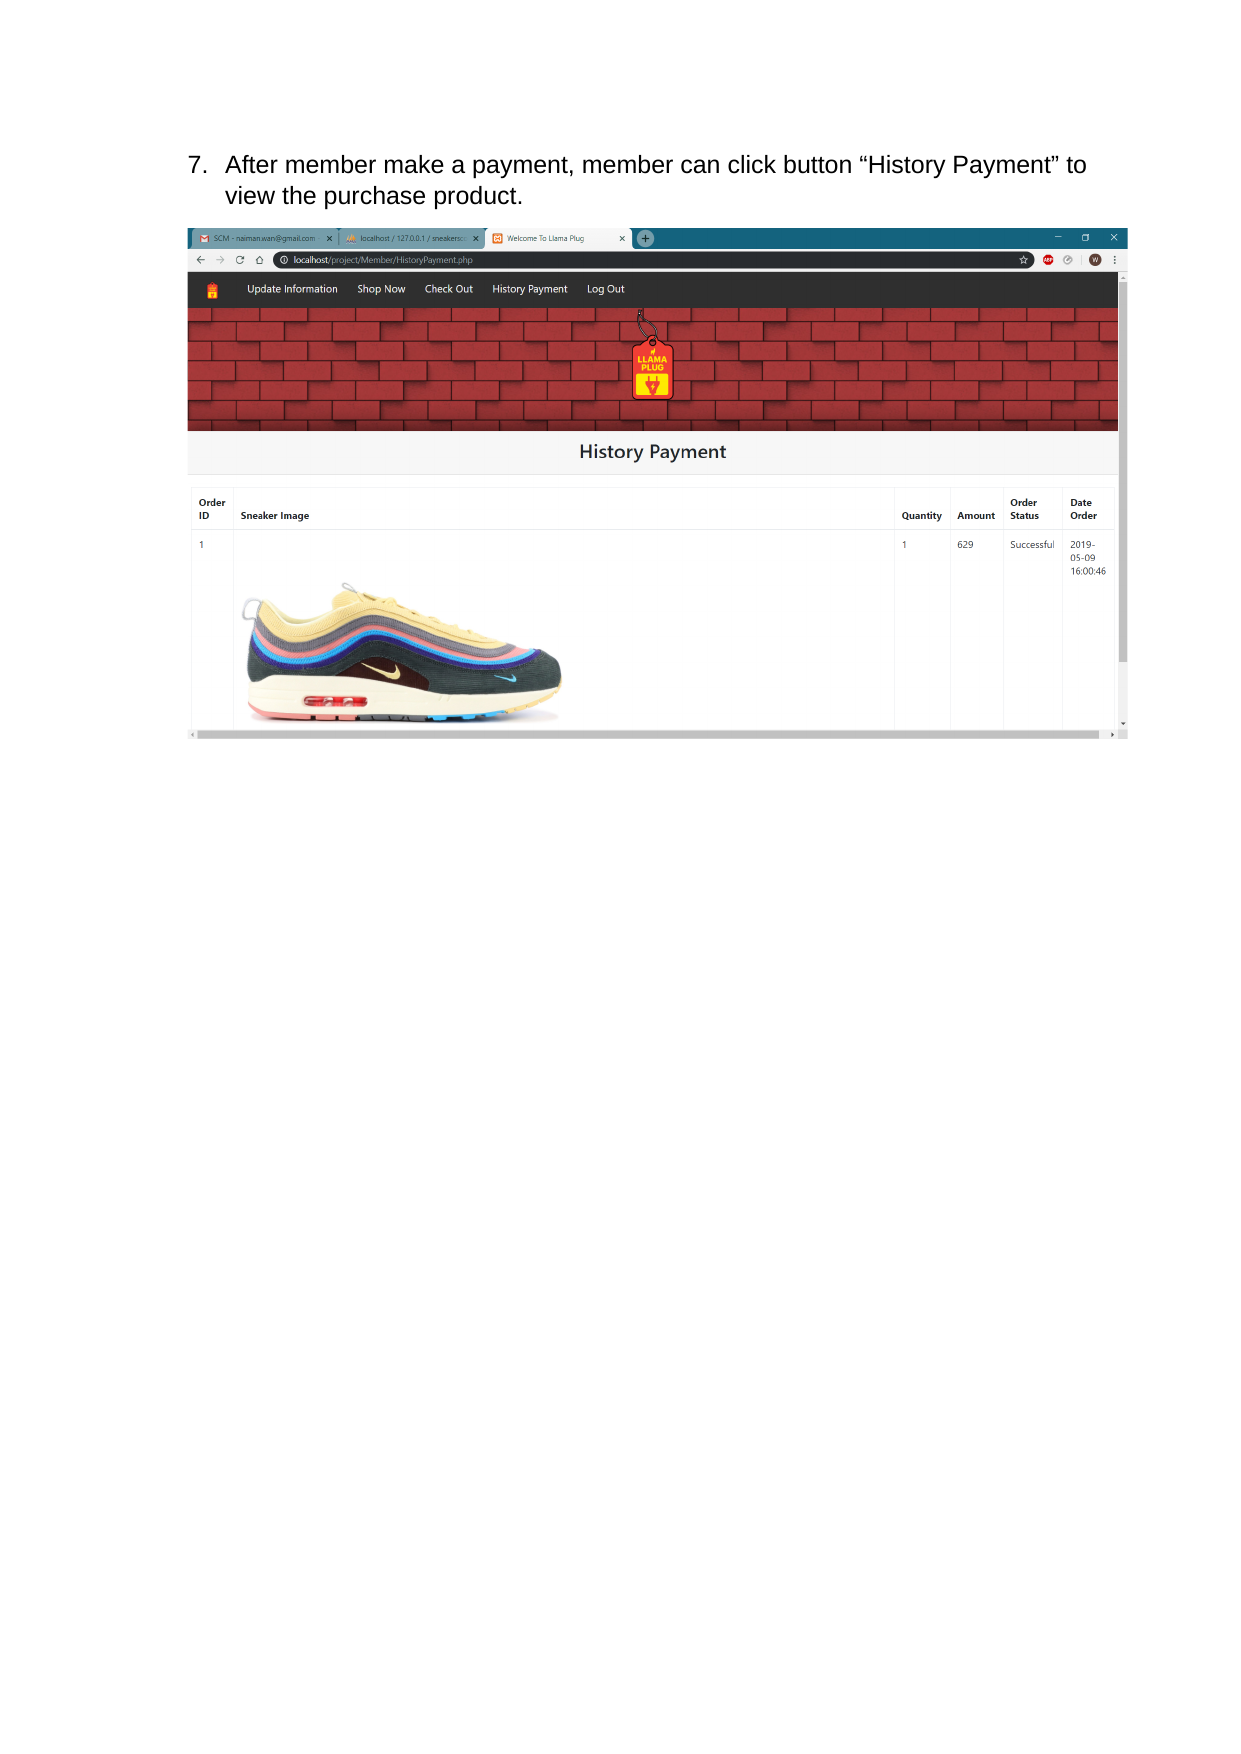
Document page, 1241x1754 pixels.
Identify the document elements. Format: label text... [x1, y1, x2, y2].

list After member make a payment, member can click button “History Payment” to view the purchase product. [187, 150, 1090, 210]
picture [187, 228, 1128, 739]
